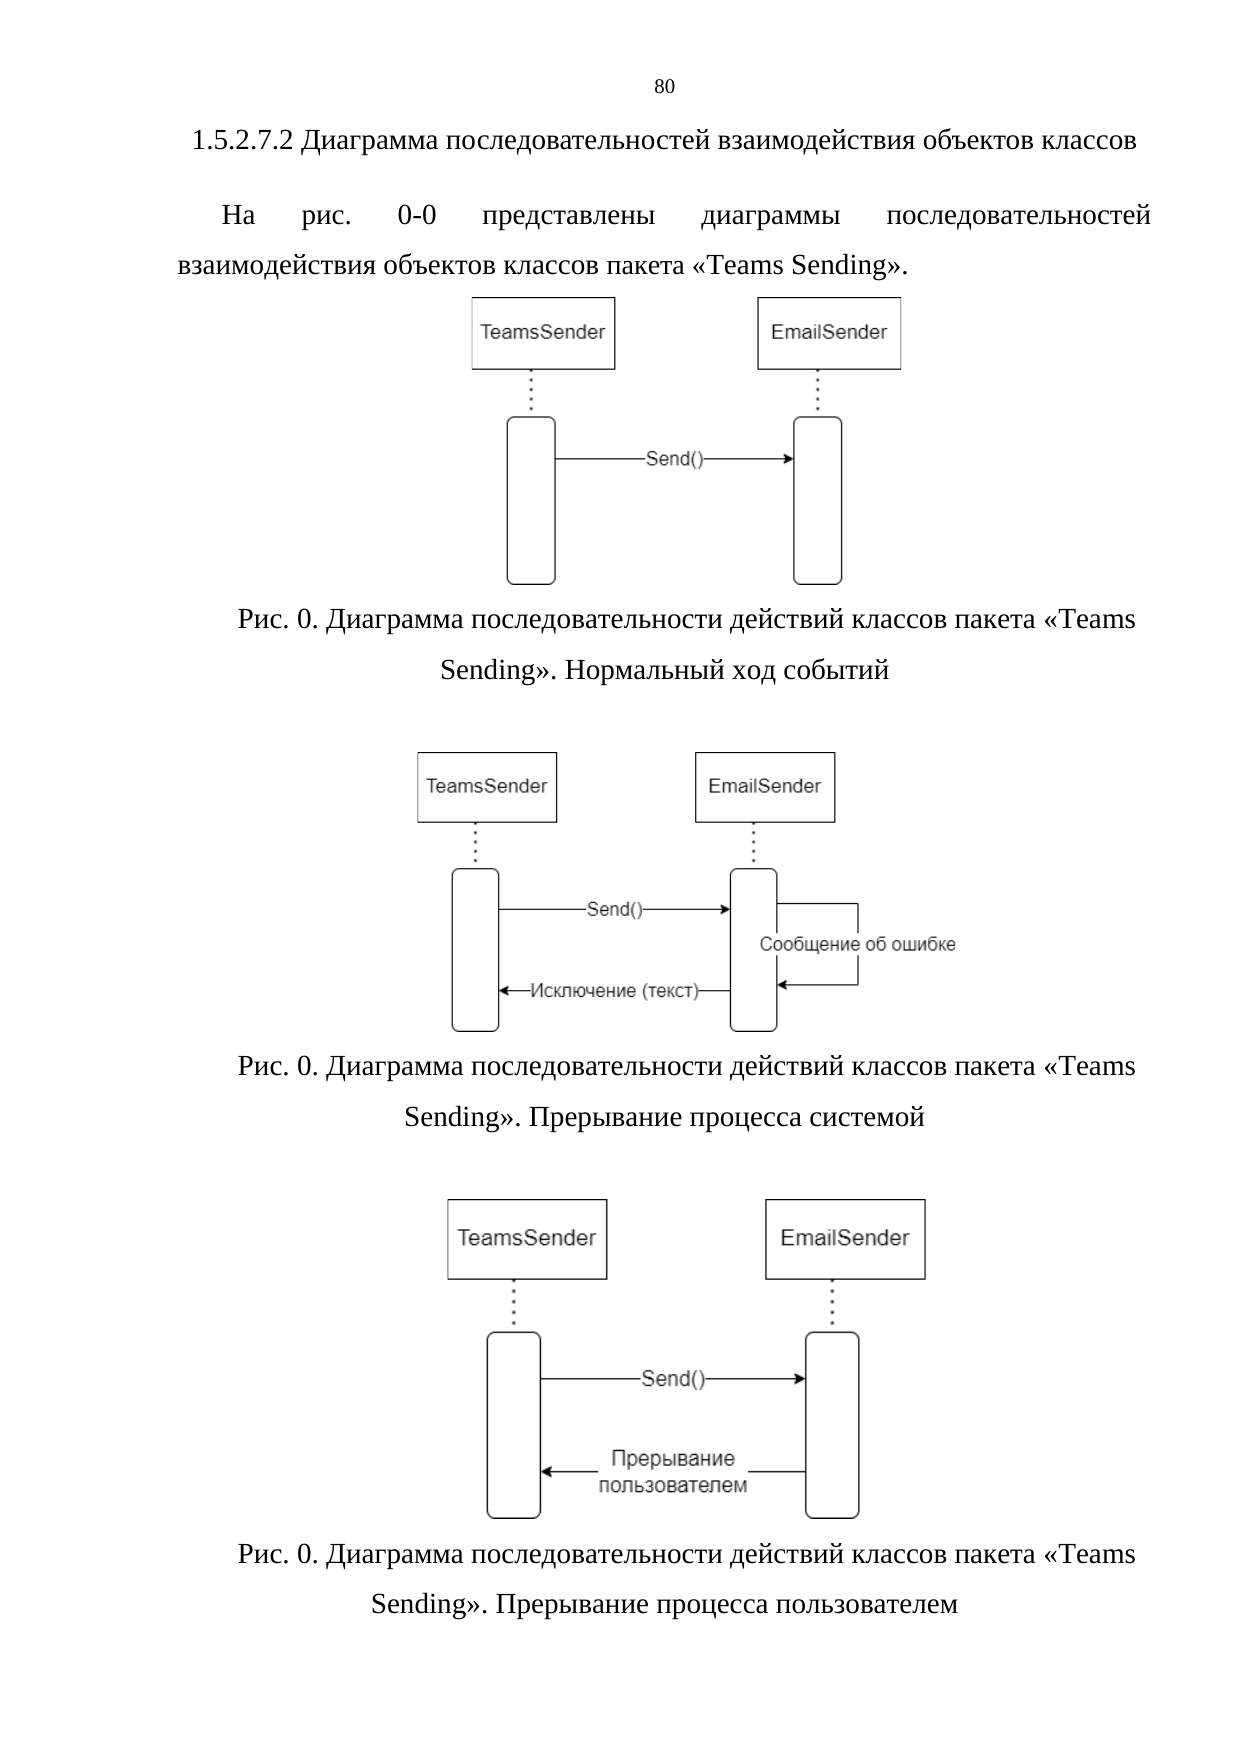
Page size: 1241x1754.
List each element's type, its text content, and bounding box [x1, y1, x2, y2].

picture [417, 752, 956, 1032]
text Рис. 0. Диаграмма последовательности действий классов пакета «Teams Sending». Прерывание процесса системой [177, 1048, 1152, 1132]
picture [447, 1199, 926, 1519]
text Рис. 0. Диаграмма последовательности действий классов пакета «Teams Sending». Прерывание процесса пользователем [177, 1536, 1152, 1619]
text На рис. 0-0 представлены диаграммы последовательностей взаимодействия объектов классов пакета «Teams Sending». [177, 197, 1152, 281]
text Рис. 0. Диаграмма последовательности действий классов пакета «Teams Sending». Нормальный ход событий [177, 602, 1152, 685]
text 1.5.2.7.2 Диаграмма последовательностей взаимодействия объектов классов [177, 122, 1152, 155]
picture [471, 297, 902, 585]
